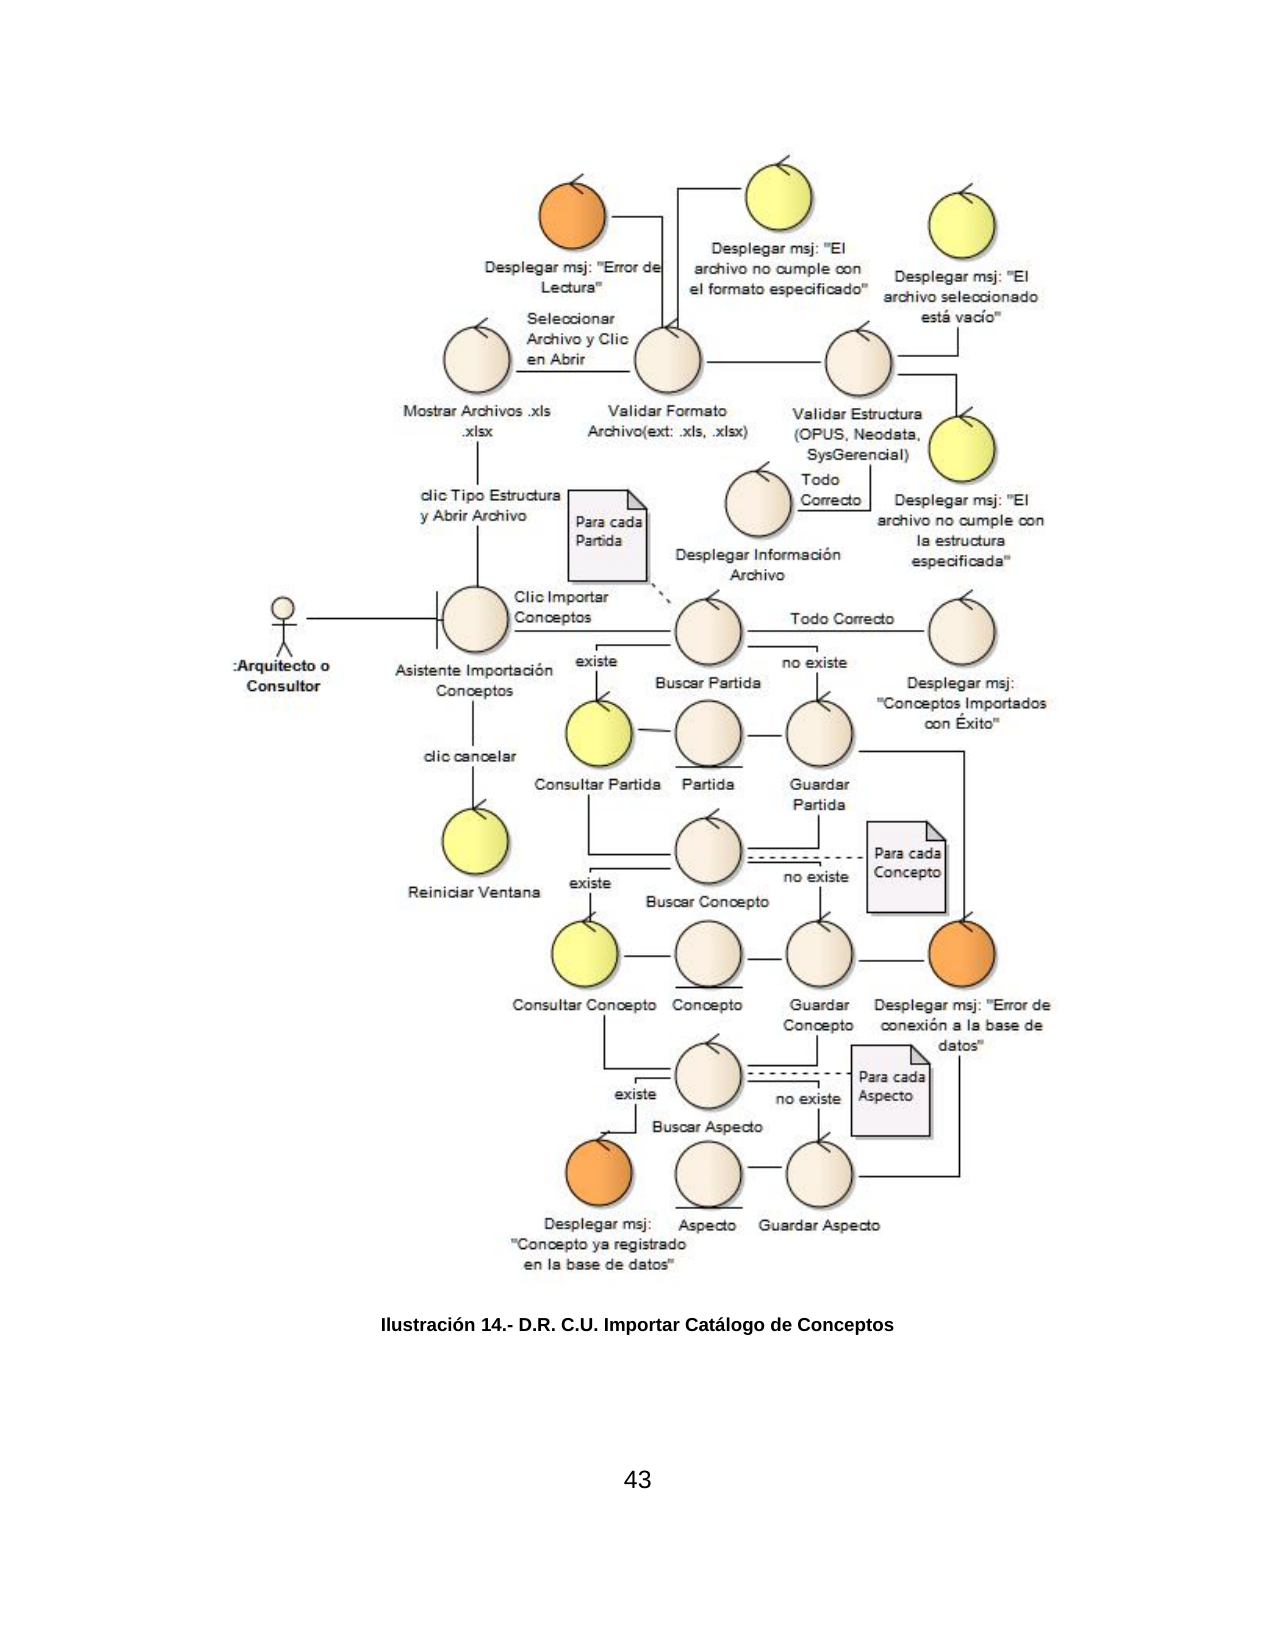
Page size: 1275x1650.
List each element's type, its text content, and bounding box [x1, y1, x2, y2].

picture [216, 147, 1059, 1287]
text Ilustración 14.- D.R. C.U. Importar Catálogo de Conceptos [177, 1314, 1098, 1335]
